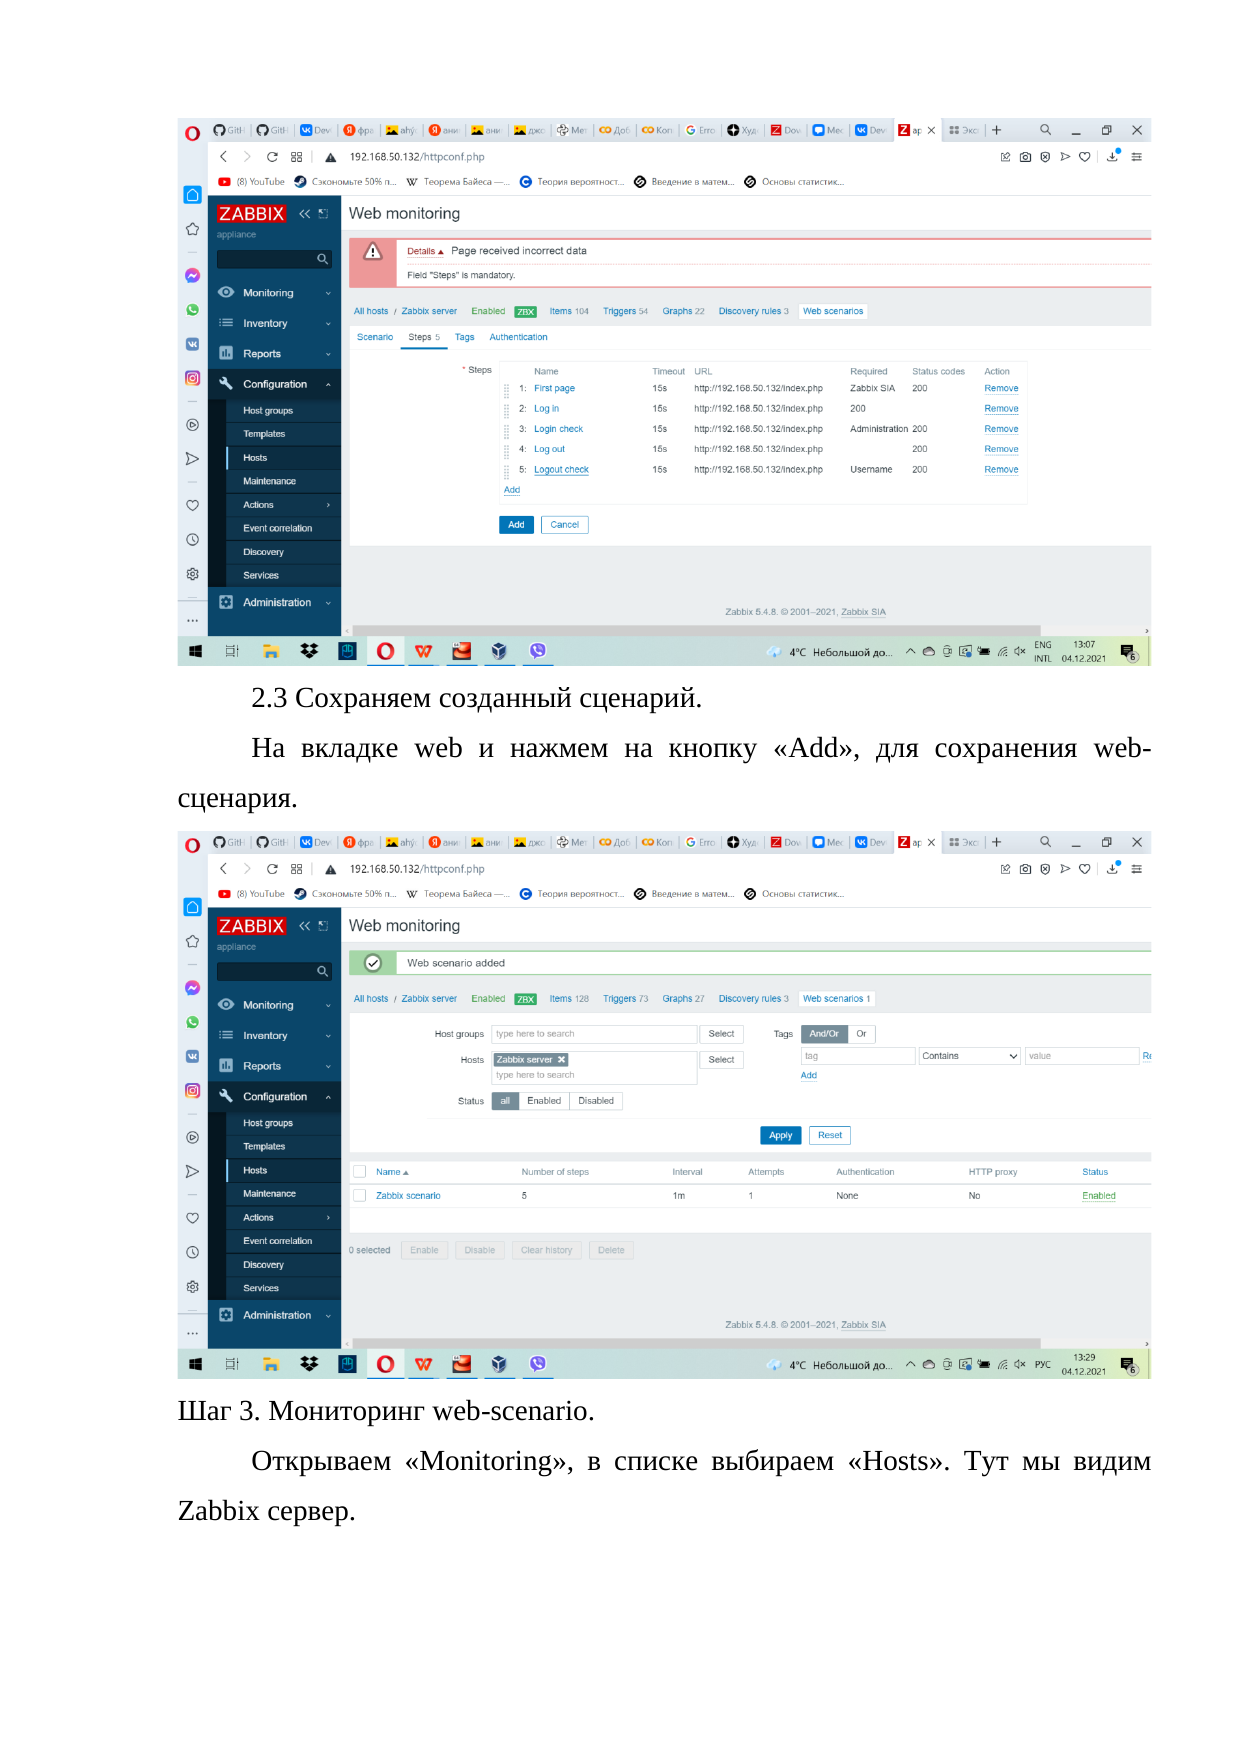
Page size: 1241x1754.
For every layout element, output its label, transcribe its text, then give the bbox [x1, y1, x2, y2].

picture [177, 831, 1152, 1379]
text На вкладке web и нажмем на кнопку «Add», для сохранения web-сценария. [177, 730, 1152, 814]
picture [177, 118, 1152, 666]
text 2.3 Сохраняем созданный сценарий. [177, 680, 1152, 713]
text Шаг 3. Мониторинг web-scenario. [177, 1393, 1152, 1426]
text Открываем «Monitoring», в списке выбираем «Hosts». Тут мы видим Zabbix сервер. [177, 1443, 1152, 1527]
